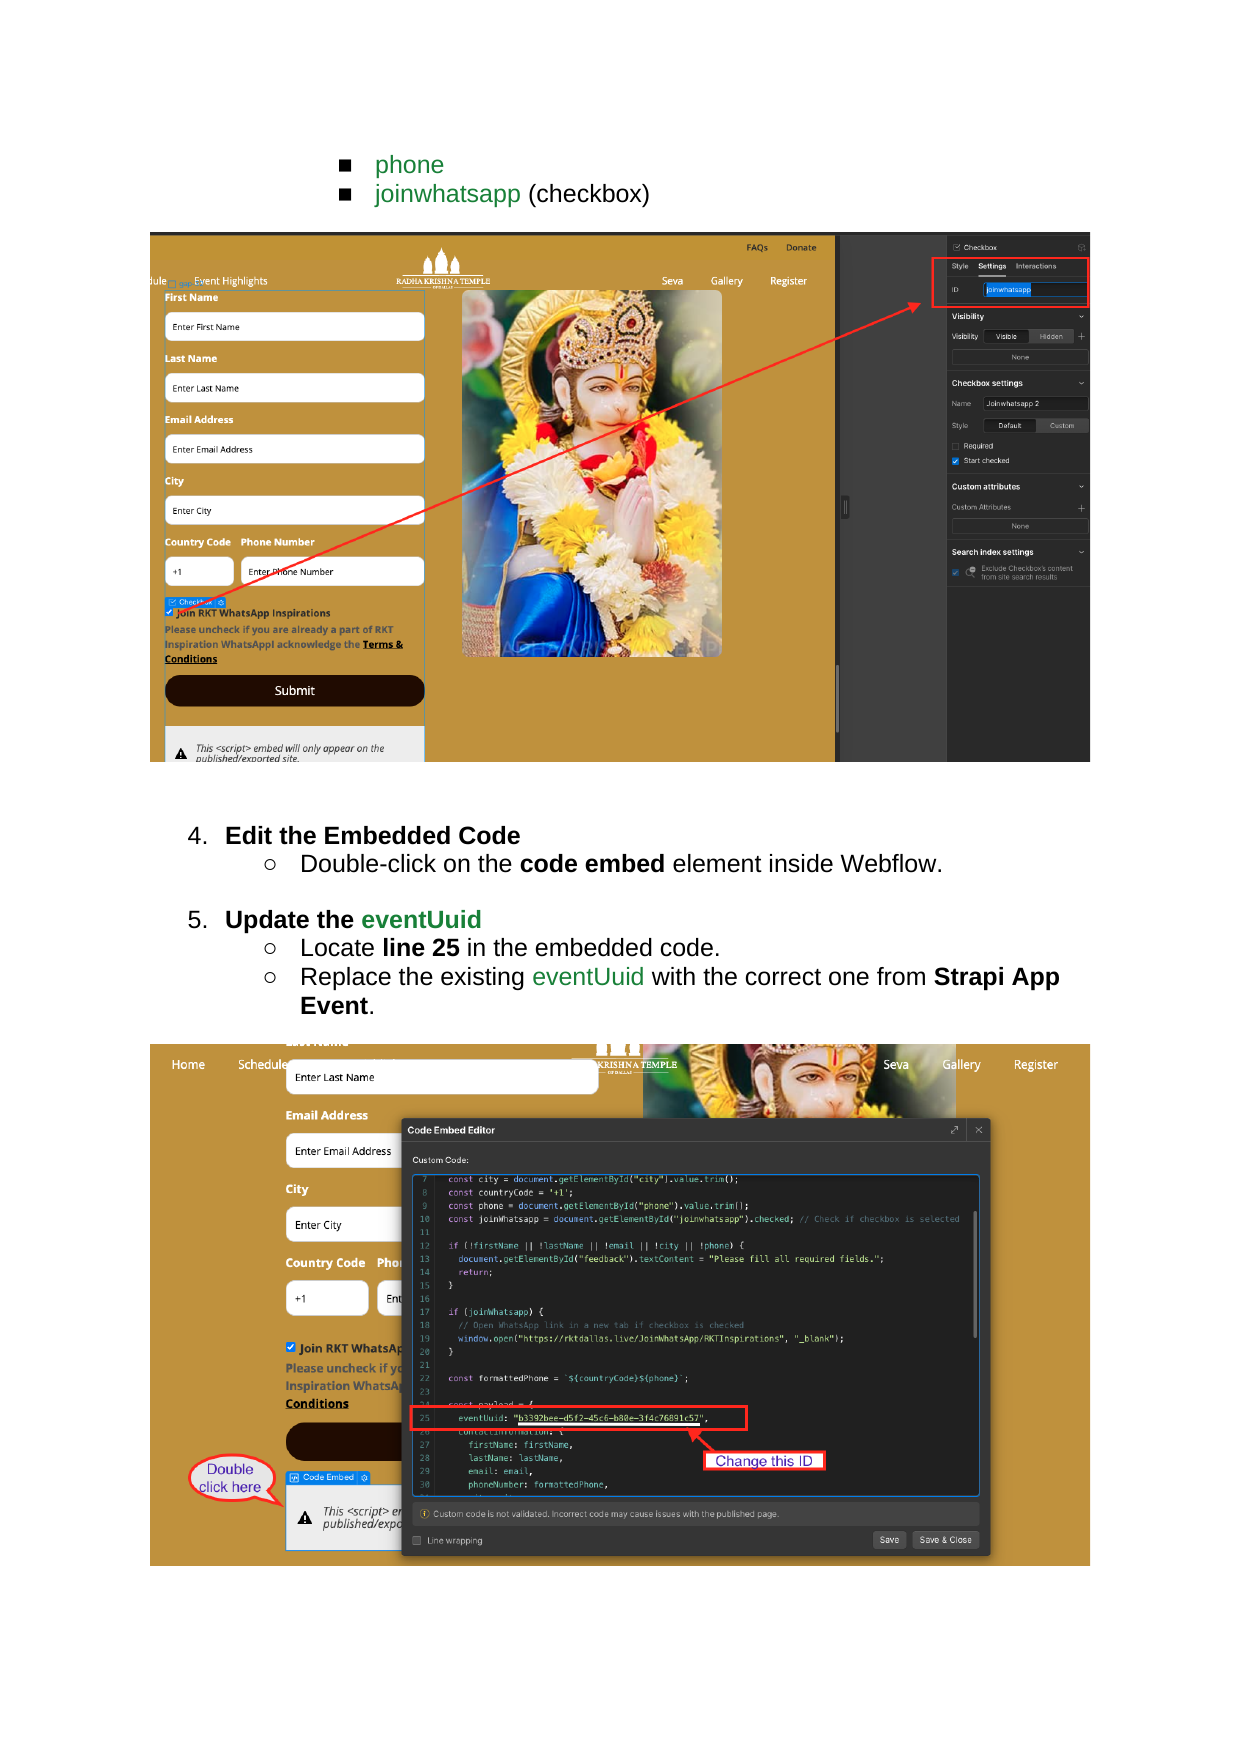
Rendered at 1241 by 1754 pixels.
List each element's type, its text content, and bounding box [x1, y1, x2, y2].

list Locate line 25 in the embedded code. [262, 933, 1090, 962]
picture [150, 1044, 1091, 1566]
list Update the eventUuid [187, 904, 1090, 933]
list Double-click on the code embed element inside Webflow. [262, 849, 1090, 904]
list Replace the existing eventUuid with the correct one from Strapi App Event. [262, 962, 1090, 1019]
list Edit the Embedded Code [187, 821, 1090, 849]
list phone [337, 150, 1090, 179]
list joinwhatsapp (checkbox) [337, 179, 1090, 207]
picture [150, 232, 1091, 762]
